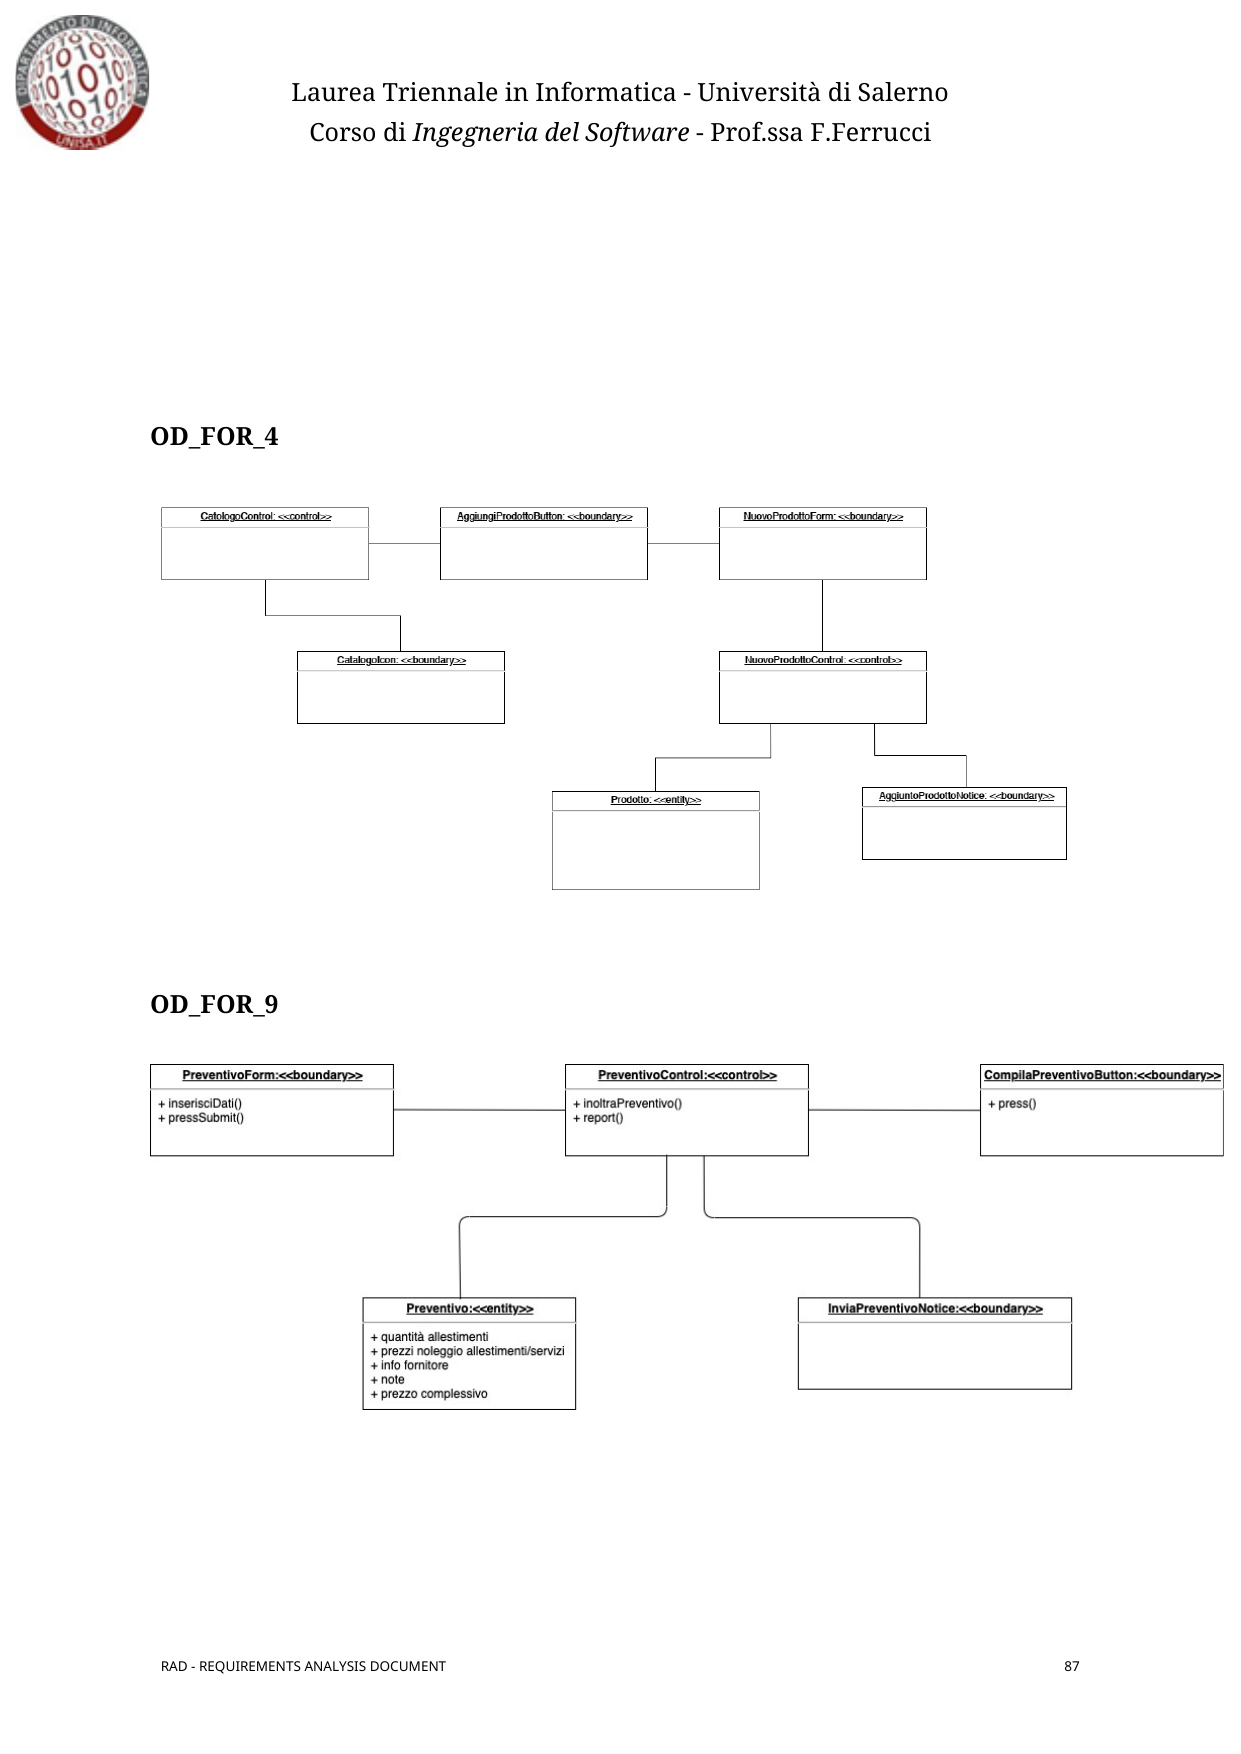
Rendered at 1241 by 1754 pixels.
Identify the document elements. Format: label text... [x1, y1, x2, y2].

text OD_FOR_9 [150, 986, 1090, 1021]
text OD_FOR_4 [150, 418, 1090, 453]
picture [15, 15, 150, 150]
picture [150, 1064, 1224, 1410]
picture [150, 496, 1091, 905]
